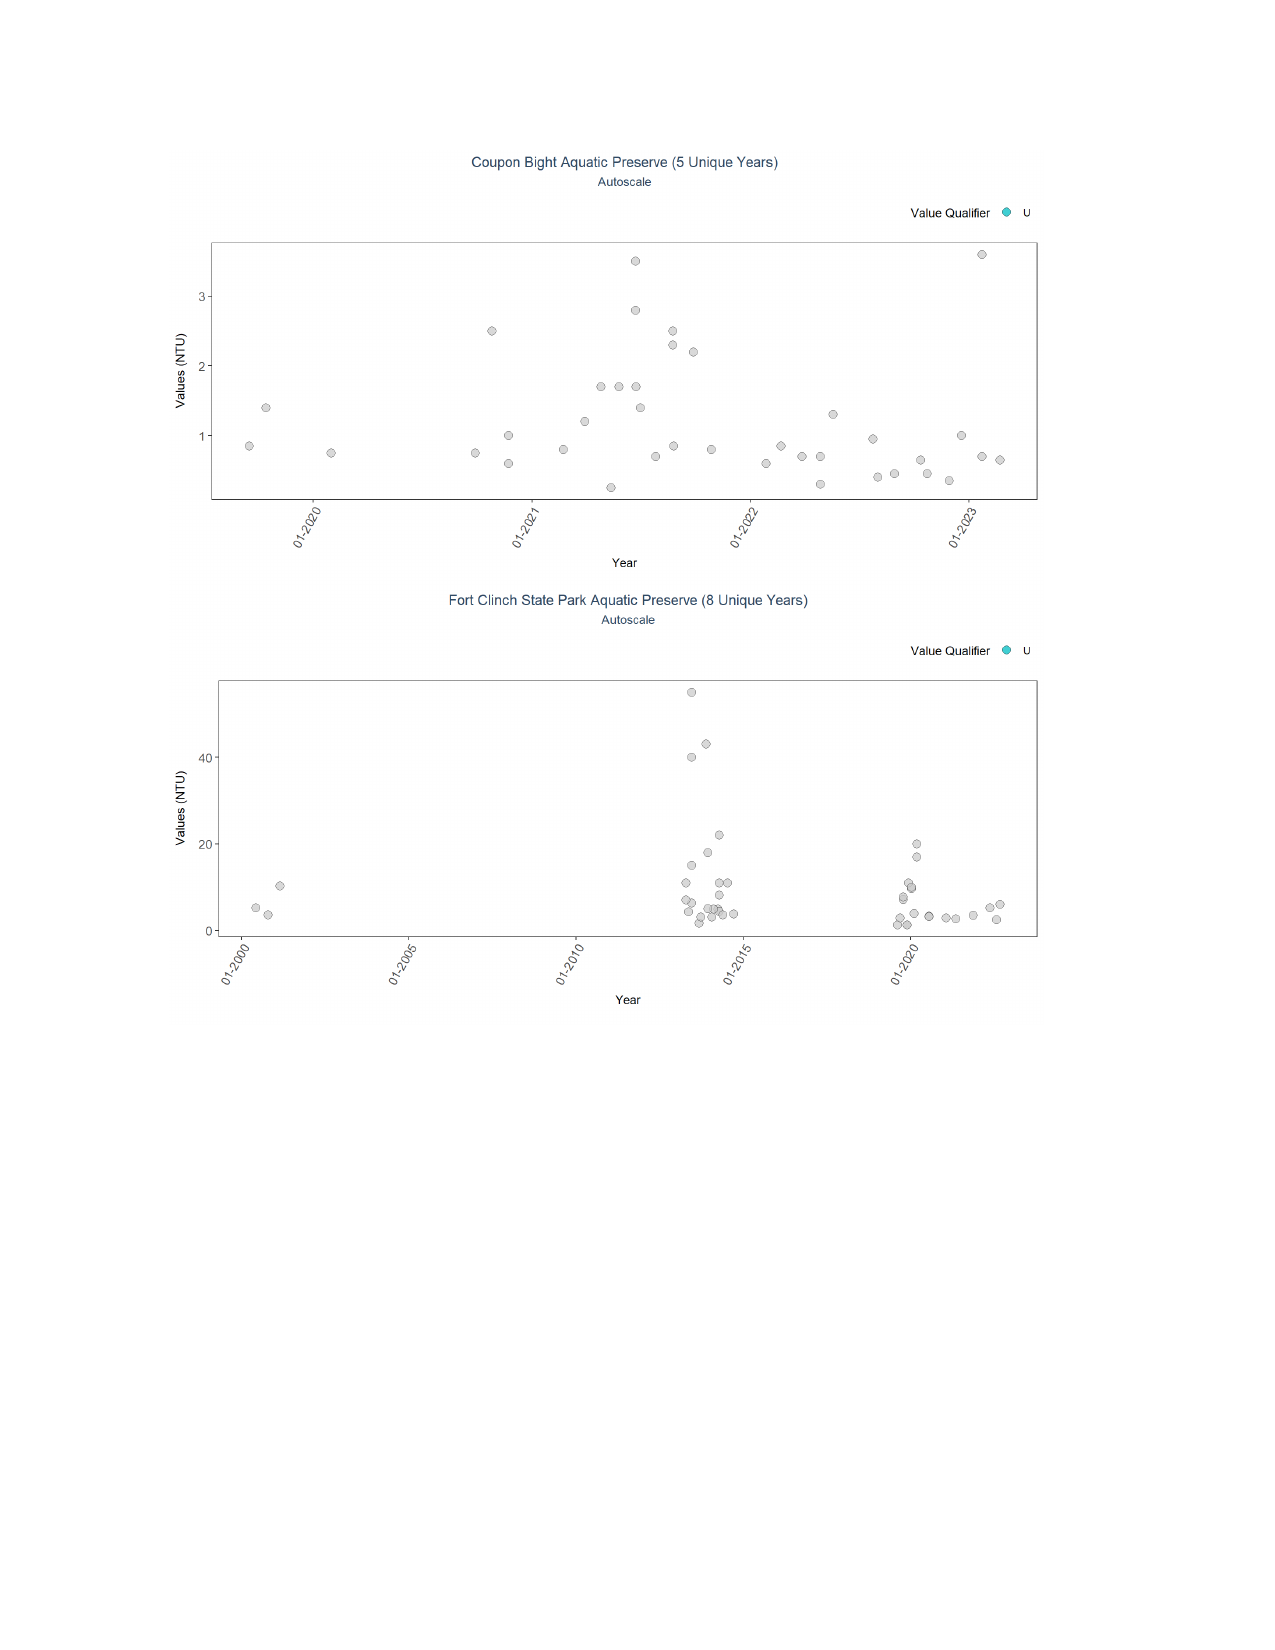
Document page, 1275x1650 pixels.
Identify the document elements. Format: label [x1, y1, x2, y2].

picture [168, 150, 1044, 1025]
